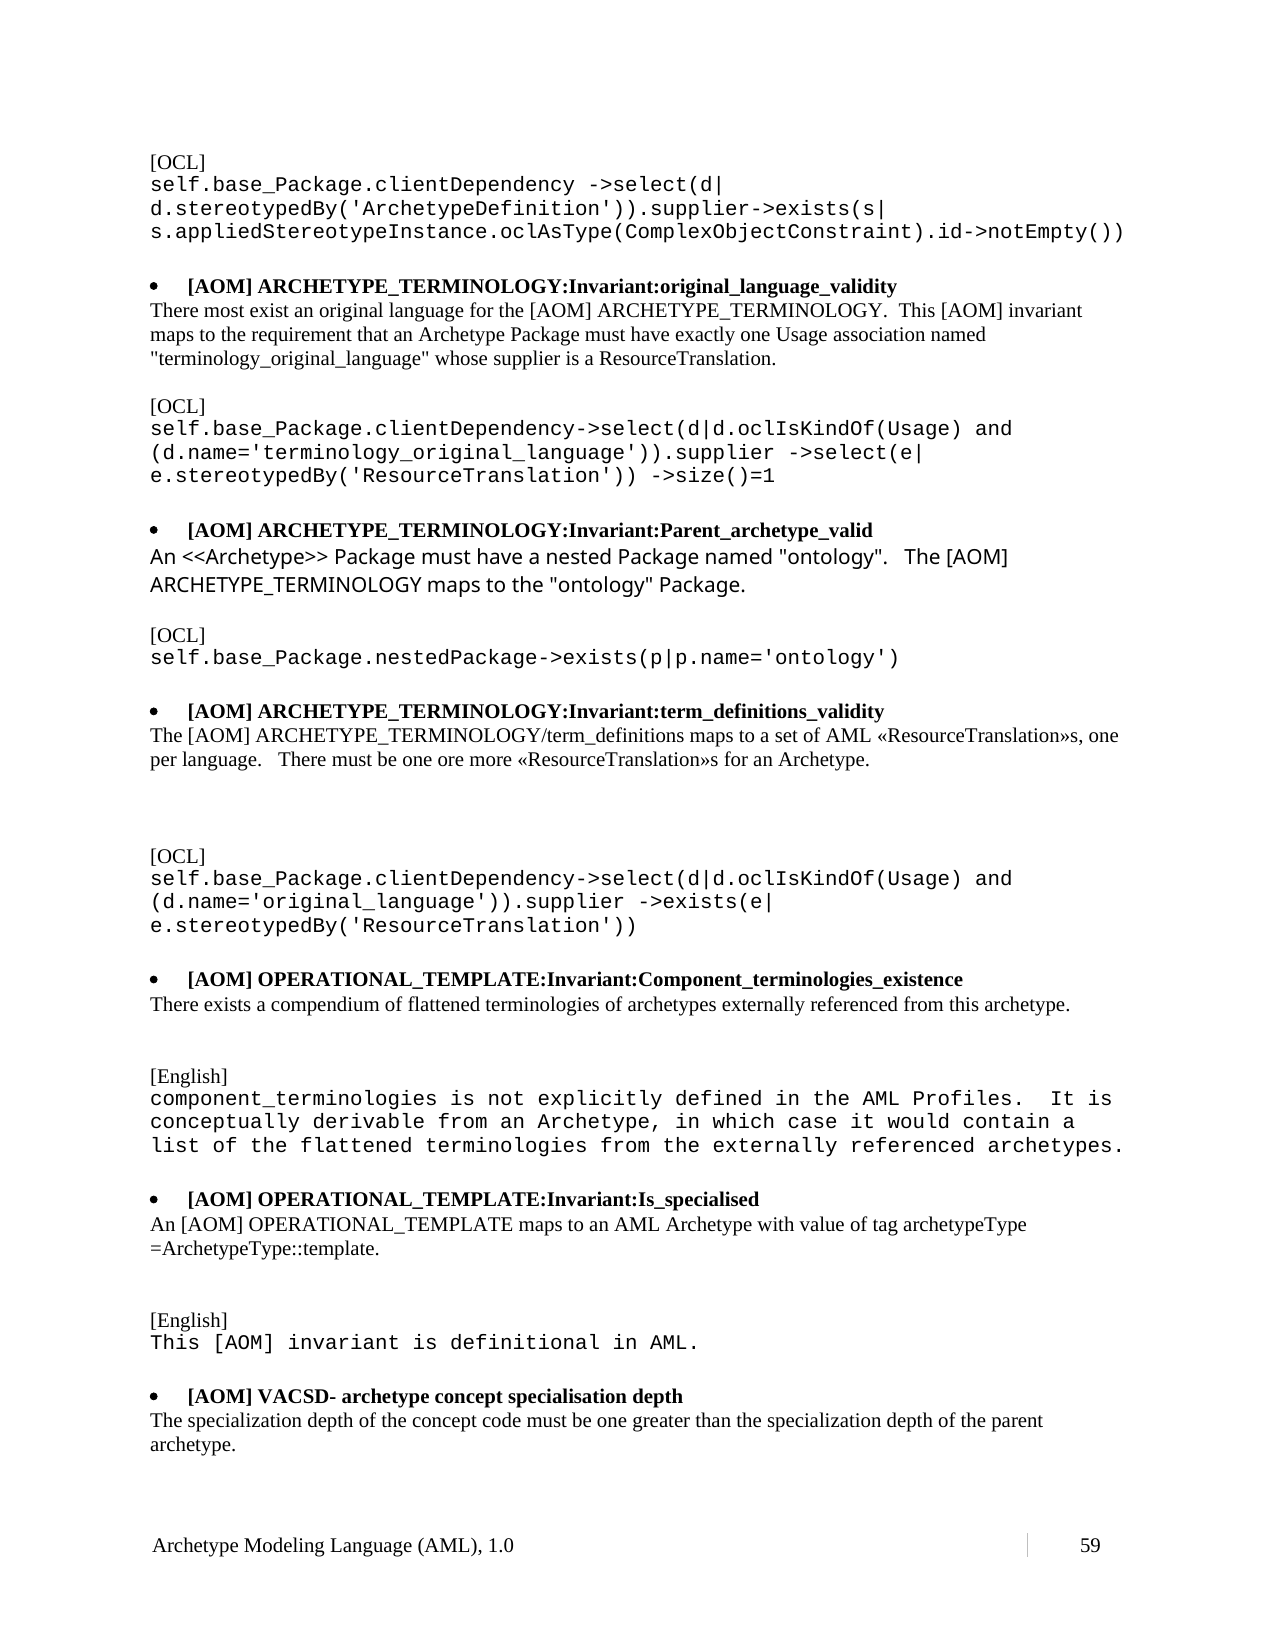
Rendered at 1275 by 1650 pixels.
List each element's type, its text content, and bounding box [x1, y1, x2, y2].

text There most exist an original language for the [AOM] ARCHETYPE_TERMINOLOGY. This [AOM] invariant maps to the requirement that an Archetype Package must have exactly one Usage association named "terminology_original_language" whose supplier is a ResourceTranslation. [150, 298, 1125, 370]
list [AOM] ARCHETYPE_TERMINOLOGY:Invariant:original_language_validity [150, 274, 1125, 298]
text [OCL] [150, 844, 1125, 868]
list [AOM] ARCHETYPE_TERMINOLOGY:Invariant:Parent_archetype_valid [150, 518, 1125, 542]
text This [AOM] invariant is definitional in AML. [150, 1332, 1125, 1355]
text [English] [150, 1308, 1125, 1332]
text [OCL] [150, 150, 1125, 174]
text An <<Archetype>> Package must have a nested Package named "ontology". The [AOM] ARCHETYPE_TERMINOLOGY maps to the "ontology" Package. [150, 542, 1125, 599]
text [OCL] [150, 394, 1125, 418]
text There exists a compendium of flattened terminologies of archetypes externally referenced from this archetype. [150, 991, 1125, 1016]
text [OCL] [150, 623, 1125, 647]
text self.base_Package.clientDependency ->select(d|d.stereotypedBy('ArchetypeDefinition')).supplier->exists(s|s.appliedStereotypeInstance.oclAsType(ComplexObjectConstraint).id->notEmpty()) [150, 174, 1125, 245]
list [AOM] VACSD- archetype concept specialisation depth [150, 1384, 1125, 1408]
list [AOM] OPERATIONAL_TEMPLATE:Invariant:Component_terminologies_existence [150, 967, 1125, 991]
text The specialization depth of the concept code must be one greater than the specialization depth of the parent archetype. [150, 1408, 1125, 1456]
text self.base_Package.clientDependency->select(d|d.oclIsKindOf(Usage) and (d.name='terminology_original_language')).supplier ->select(e|e.stereotypedBy('ResourceTranslation')) ->size()=1 [150, 418, 1125, 489]
list [AOM] OPERATIONAL_TEMPLATE:Invariant:Is_specialised [150, 1187, 1125, 1211]
text self.base_Package.clientDependency->select(d|d.oclIsKindOf(Usage) and (d.name='original_language')).supplier ->exists(e|e.stereotypedBy('ResourceTranslation')) [150, 868, 1125, 939]
text self.base_Package.nestedPackage->exists(p|p.name='ontology') [150, 647, 1125, 671]
list [AOM] ARCHETYPE_TERMINOLOGY:Invariant:term_definitions_validity [150, 699, 1125, 723]
text An [AOM] OPERATIONAL_TEMPLATE maps to an AML Archetype with value of tag archetypeType =ArchetypeType::template. [150, 1211, 1125, 1259]
text The [AOM] ARCHETYPE_TERMINOLOGY/term_definitions maps to a set of AML «ResourceTranslation»s, one per language. There must be one ore more «ResourceTranslation»s for an Archetype. [150, 723, 1125, 771]
text [English] [150, 1064, 1125, 1088]
text component_terminologies is not explicitly defined in the AML Profiles. It is conceptually derivable from an Archetype, in which case it would contain a list of the flattened terminologies from the externally referenced archetypes. [150, 1088, 1125, 1159]
